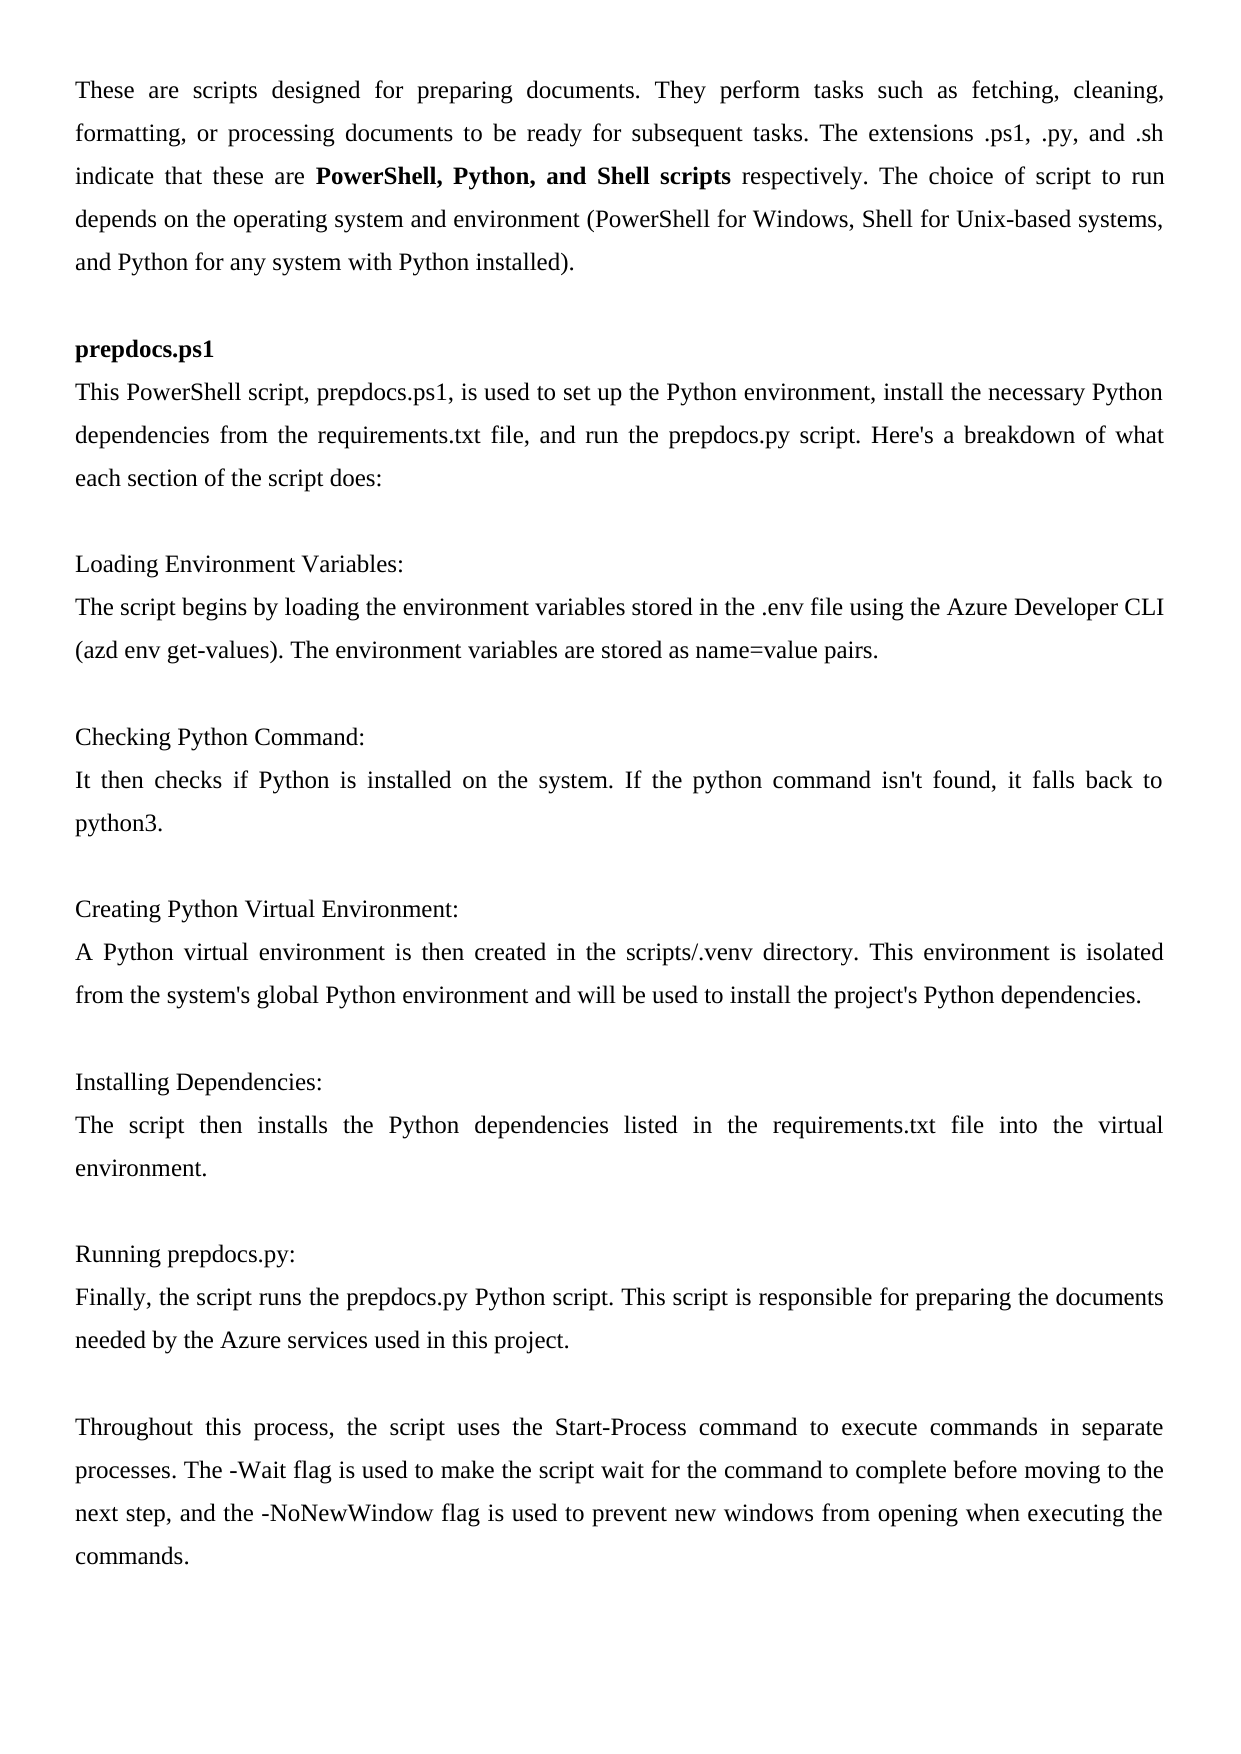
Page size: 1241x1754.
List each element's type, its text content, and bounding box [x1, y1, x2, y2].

text prepdocs.ps1 [75, 334, 1165, 362]
text Loading Environment Variables: [75, 549, 1165, 578]
text Throughout this process, the script uses the Start-Process command to execute commands in separate processes. The -Wait flag is used to make the script wait for the command to complete before moving to the next step, and the -NoNewWindow flag is used to prevent new windows from opening when executing the commands. [75, 1412, 1165, 1570]
text The script begins by loading the environment variables stored in the .env file using the Azure Developer CLI (azd env get-values). The environment variables are stored as name=value pairs. [75, 592, 1165, 664]
text It then checks if Python is installed on the system. If the python command isn't found, it falls back to python3. [75, 765, 1165, 837]
text Running prepdocs.py: [75, 1239, 1165, 1268]
text This PowerShell script, prepdocs.ps1, is used to set up the Python environment, install the necessary Python dependencies from the requirements.txt file, and run the prepdocs.py script. Here's a breakdown of what each section of the script does: [75, 377, 1165, 492]
text Checking Python Command: [75, 722, 1165, 751]
text These are scripts designed for preparing documents. They perform tasks such as fetching, cleaning, formatting, or processing documents to be ready for subsequent tasks. The extensions .ps1, .py, and .sh indicate that these are PowerShell, Python, and Shell scripts respectively. The choice of script to run depends on the operating system and environment (PowerShell for Windows, Shell for Unix-based systems, and Python for any system with Python installed). [75, 75, 1165, 276]
text The script then installs the Python dependencies listed in the requirements.txt file into the virtual environment. [75, 1110, 1165, 1182]
text A Python virtual environment is then created in the scripts/.venv directory. This environment is isolated from the system's global Python environment and will be used to install the project's Python dependencies. [75, 937, 1165, 1009]
text Finally, the script runs the prepdocs.py Python script. This script is responsible for preparing the documents needed by the Azure services used in this project. [75, 1282, 1165, 1354]
text Creating Python Virtual Environment: [75, 894, 1165, 923]
text Installing Dependencies: [75, 1067, 1165, 1096]
